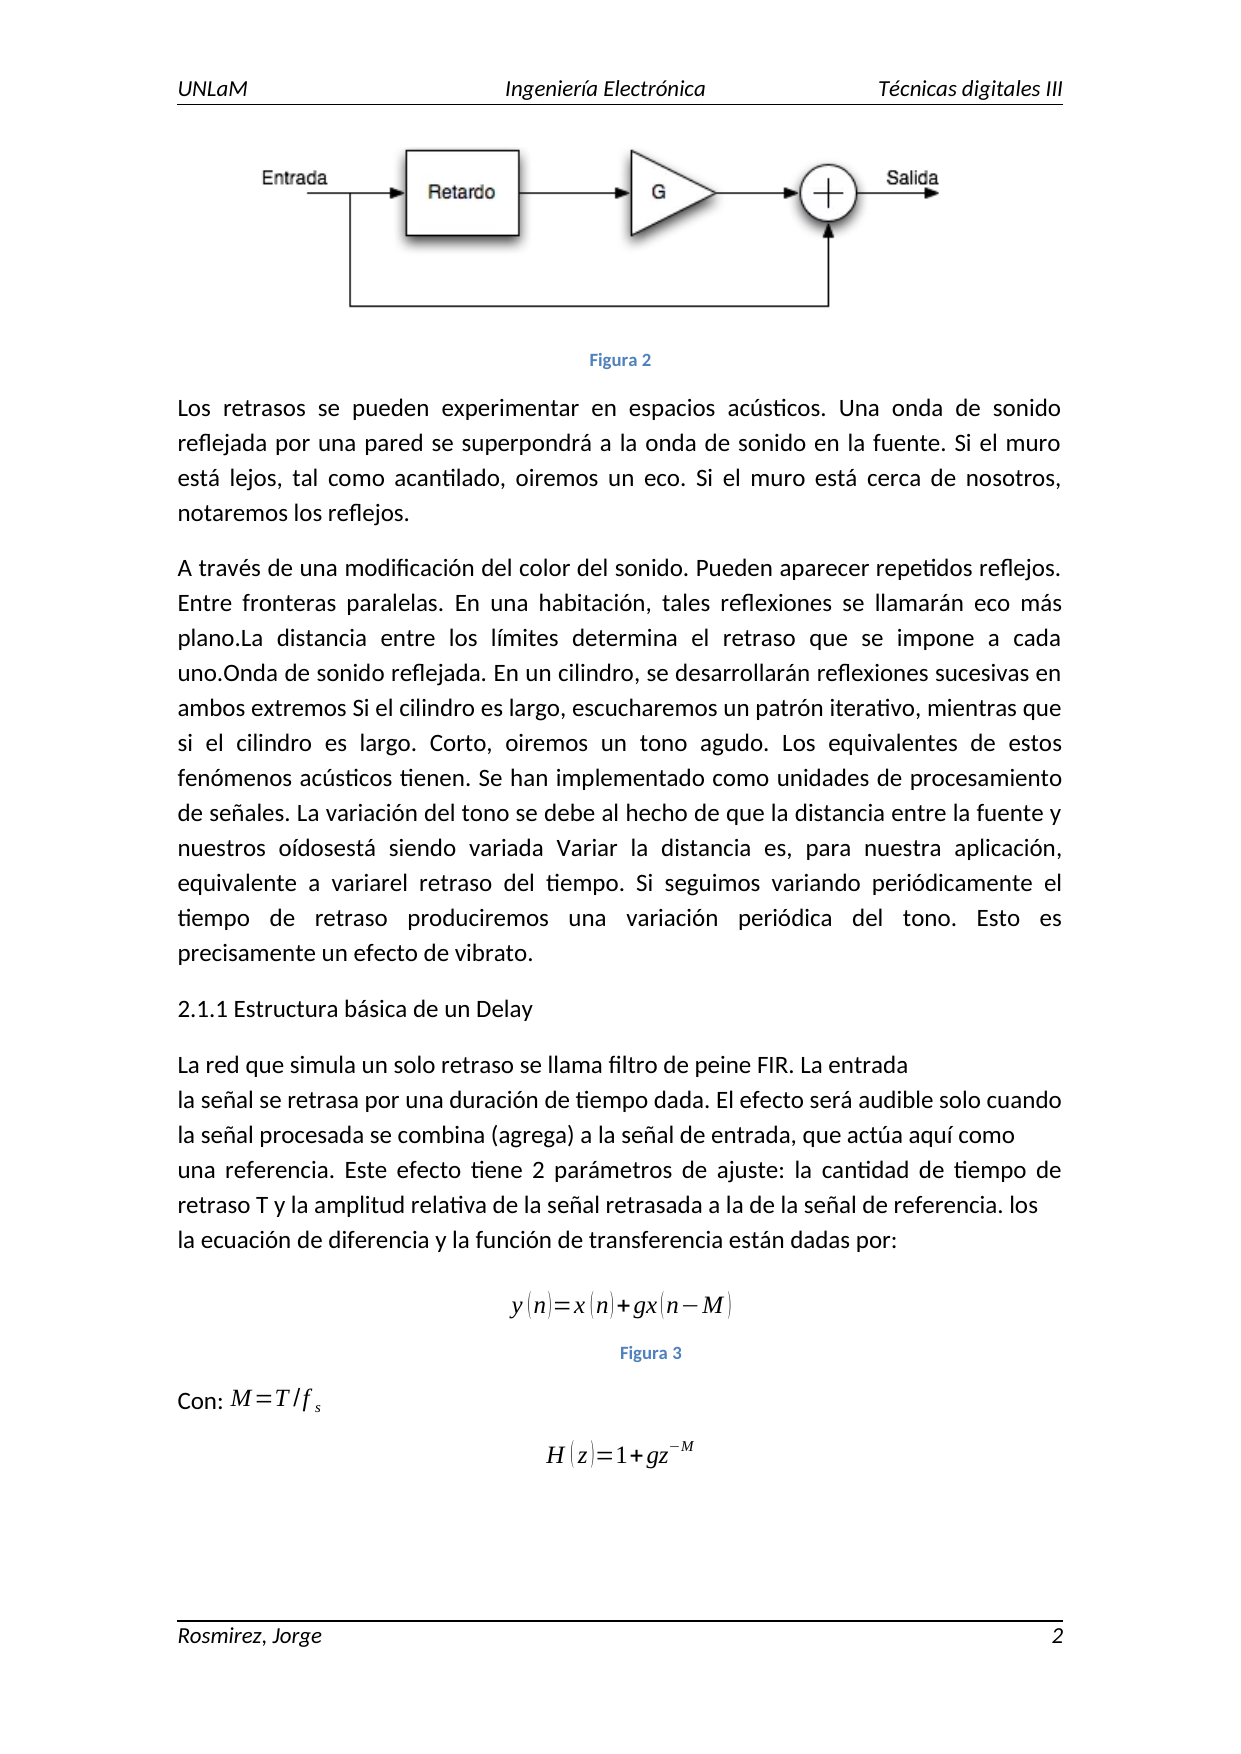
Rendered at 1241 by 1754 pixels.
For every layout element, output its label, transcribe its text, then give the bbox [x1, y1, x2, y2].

text una referencia. Este efecto tiene 2 parámetros de ajuste: la cantidad de tiempo de retraso T y la amplitud relativa de la señal retrasada a la de la señal de referencia. los [177, 1154, 1063, 1220]
text la señal procesada se combina (agrega) a la señal de entrada, que actúa aquí como [177, 1119, 1063, 1150]
text la señal se retrasa por una duración de tiempo dada. El efecto será audible solo cuando [177, 1084, 1063, 1115]
text Figura 3 [546, 1341, 1063, 1364]
text A través de una modificación del color del sonido. Pueden aparecer repetidos reflejos. Entre fronteras paralelas. En una habitación, tales reflexiones se llamarán eco más plano.La distancia entre los límites determina el retraso que se impone a cada uno.Onda de sonido reflejada. En un cilindro, se desarrollarán reflexiones sucesivas en ambos extremos Si el cilindro es largo, escucharemos un patrón iterativo, mientras que si el cilindro es largo. Corto, oiremos un tono agudo. Los equivalentes de estos fenómenos acústicos tienen. Se han implementado como unidades de procesamiento de señales. La variación del tono se debe al hecho de que la distancia entre la fuente y nuestros oídosestá siendo variada Variar la distancia es, para nuestra aplicación, equivalente a variarel retraso del tiempo. Si seguimos variando periódicamente el tiempo de retraso produciremos una variación periódica del tono. Esto es precisamente un efecto de vibrato. [177, 552, 1063, 968]
picture [237, 147, 1003, 323]
text Con: [177, 1385, 1063, 1416]
text la ecuación de diferencia y la función de transferencia están dadas por: [177, 1224, 1063, 1255]
text 2.1.1 Estructura básica de un Delay [177, 993, 1063, 1024]
text Los retrasos se pueden experimentar en espacios acústicos. Una onda de sonido reflejada por una pared se superpondrá a la onda de sonido en la fuente. Si el muro está lejos, tal como acantilado, oiremos un eco. Si el muro está cerca de nosotros, notaremos los reflejos. [177, 392, 1063, 527]
text La red que simula un solo retraso se llama filtro de peine FIR. La entrada [177, 1049, 1063, 1080]
text Figura 2 [177, 348, 1063, 371]
